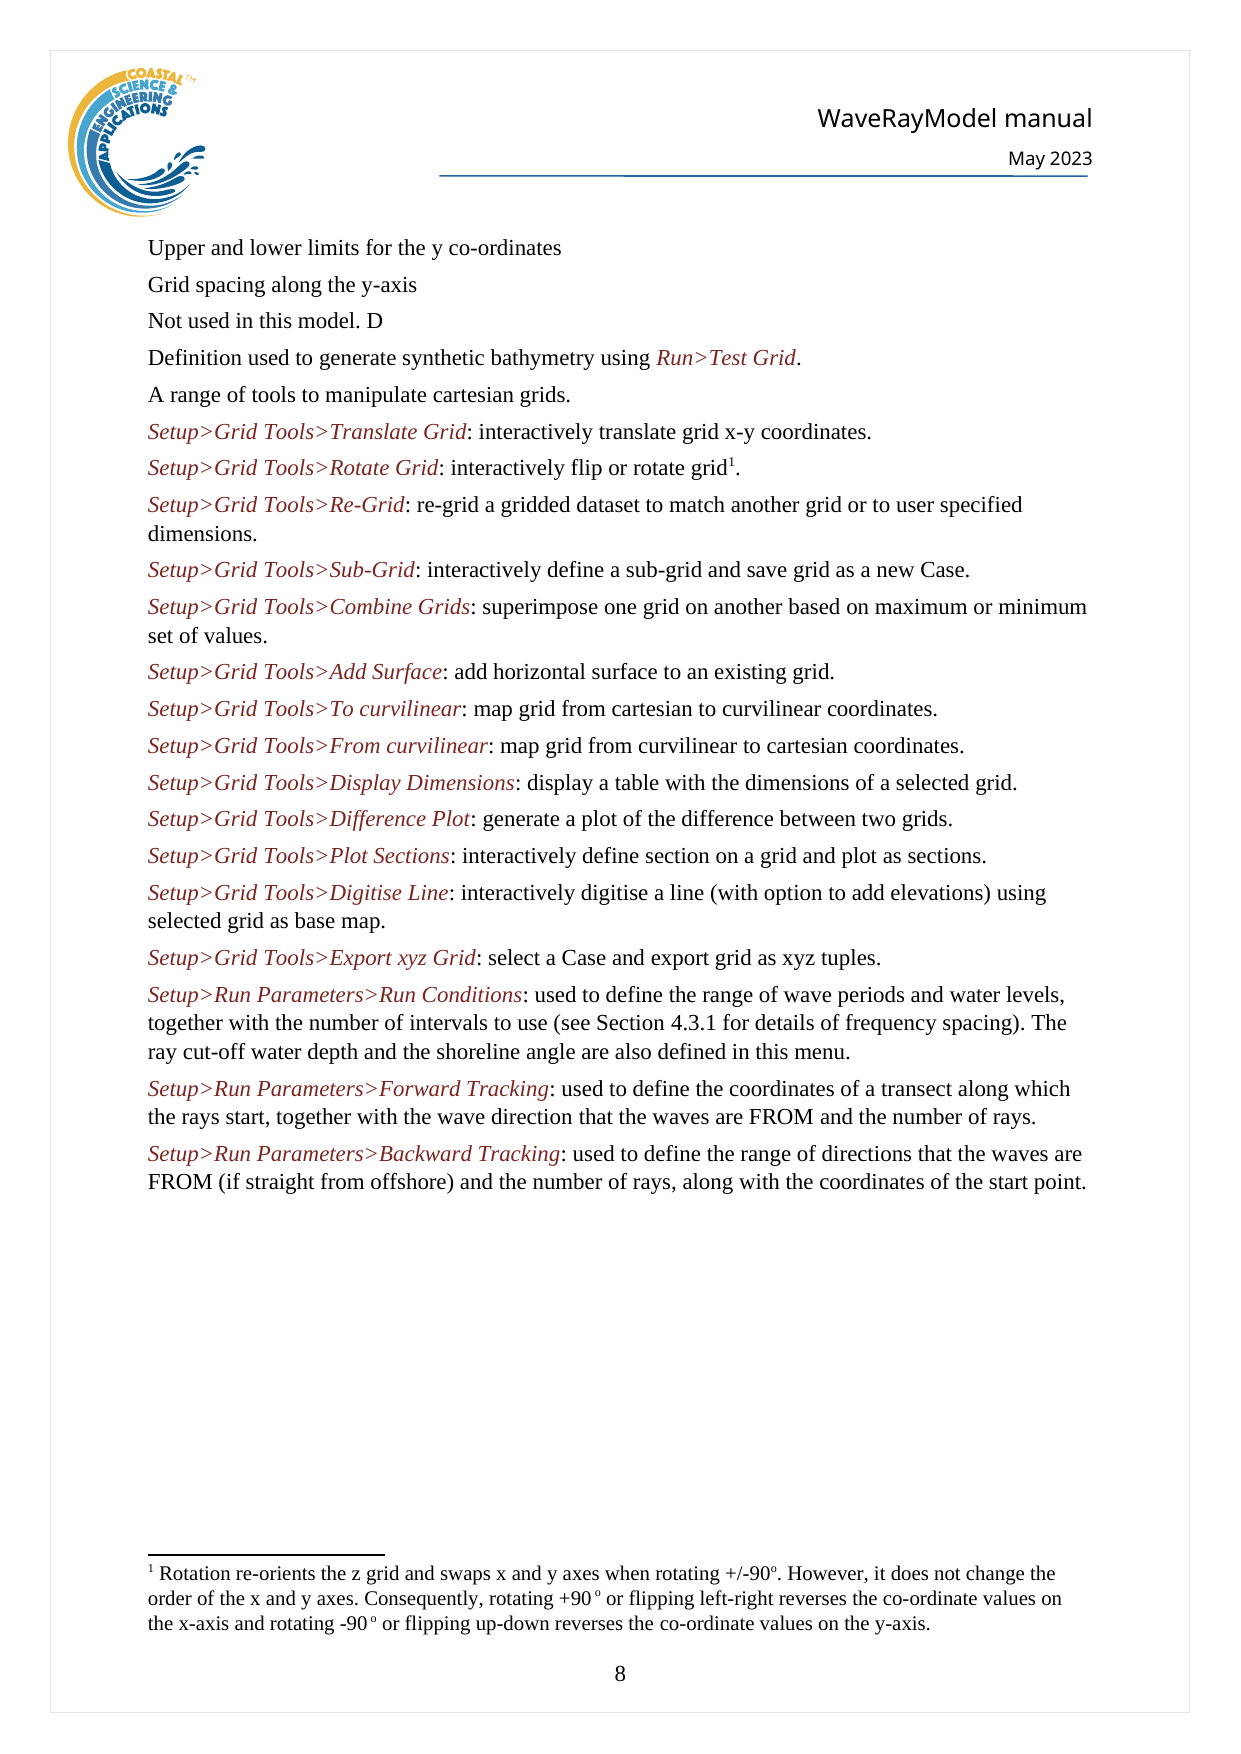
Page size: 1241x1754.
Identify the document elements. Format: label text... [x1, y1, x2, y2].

text Setup>Run Parameters>Run Conditions: used to define the range of wave periods and water levels, together with the number of intervals to use (see Section 4.3.1 for details of frequency spacing). The ray cut-off water depth and the shoreline angle are also defined in this menu. [148, 981, 1093, 1064]
text Setup>Grid Tools>Digitise Line: interactively digitise a line (with option to add elevations) using selected grid as base map. [148, 879, 1093, 934]
text Not used in this model. D [148, 307, 1093, 334]
text Setup>Grid Tools>Rotate Grid: interactively flip or rotate grid. [148, 454, 1093, 481]
text Setup>Grid Tools>Plot Sections: interactively define section on a grid and plot as sections. [148, 842, 1093, 869]
text Setup>Grid Tools>To curvilinear: map grid from cartesian to curvilinear coordinates. [148, 695, 1093, 722]
text Setup>Grid Tools>From curvilinear: map grid from curvilinear to cartesian coordinates. [148, 732, 1093, 758]
text Setup>Grid Tools>Add Surface: add horizontal surface to an existing grid. [148, 658, 1093, 685]
text Setup>Grid Tools>Translate Grid: interactively translate grid x-y coordinates. [148, 418, 1093, 444]
text Definition used to generate synthetic bathymetry using Run>Test Grid. [148, 344, 1093, 371]
text Setup>Grid Tools>Sub-Grid: interactively define a sub-grid and save grid as a new Case. [148, 556, 1093, 583]
text Grid spacing along the y-axis [148, 271, 1093, 297]
text Setup>Grid Tools>Difference Plot: generate a plot of the difference between two grids. [148, 806, 1093, 832]
text Setup>Grid Tools>Export xyz Grid: select a Case and export grid as xyz tuples. [148, 944, 1093, 971]
text A range of tools to manipulate cartesian grids. [148, 381, 1093, 407]
text Setup>Grid Tools>Re-Grid: re-grid a gridded dataset to match another grid or to user specified dimensions. [148, 491, 1093, 546]
text Upper and lower limits for the y co-ordinates [148, 234, 1093, 260]
text Setup>Run Parameters>Forward Tracking: used to define the coordinates of a transect along which the rays start, together with the wave direction that the waves are FROM and the number of rays. [148, 1075, 1093, 1129]
text Setup>Grid Tools>Combine Grids: superimpose one grid on another based on maximum or minimum set of values. [148, 593, 1093, 648]
text Setup>Grid Tools>Display Dimensions: display a table with the dimensions of a selected grid. [148, 769, 1093, 795]
text Setup>Run Parameters>Backward Tracking: used to define the range of directions that the waves are FROM (if straight from offshore) and the number of rays, along with the coordinates of the start point. [148, 1140, 1093, 1195]
